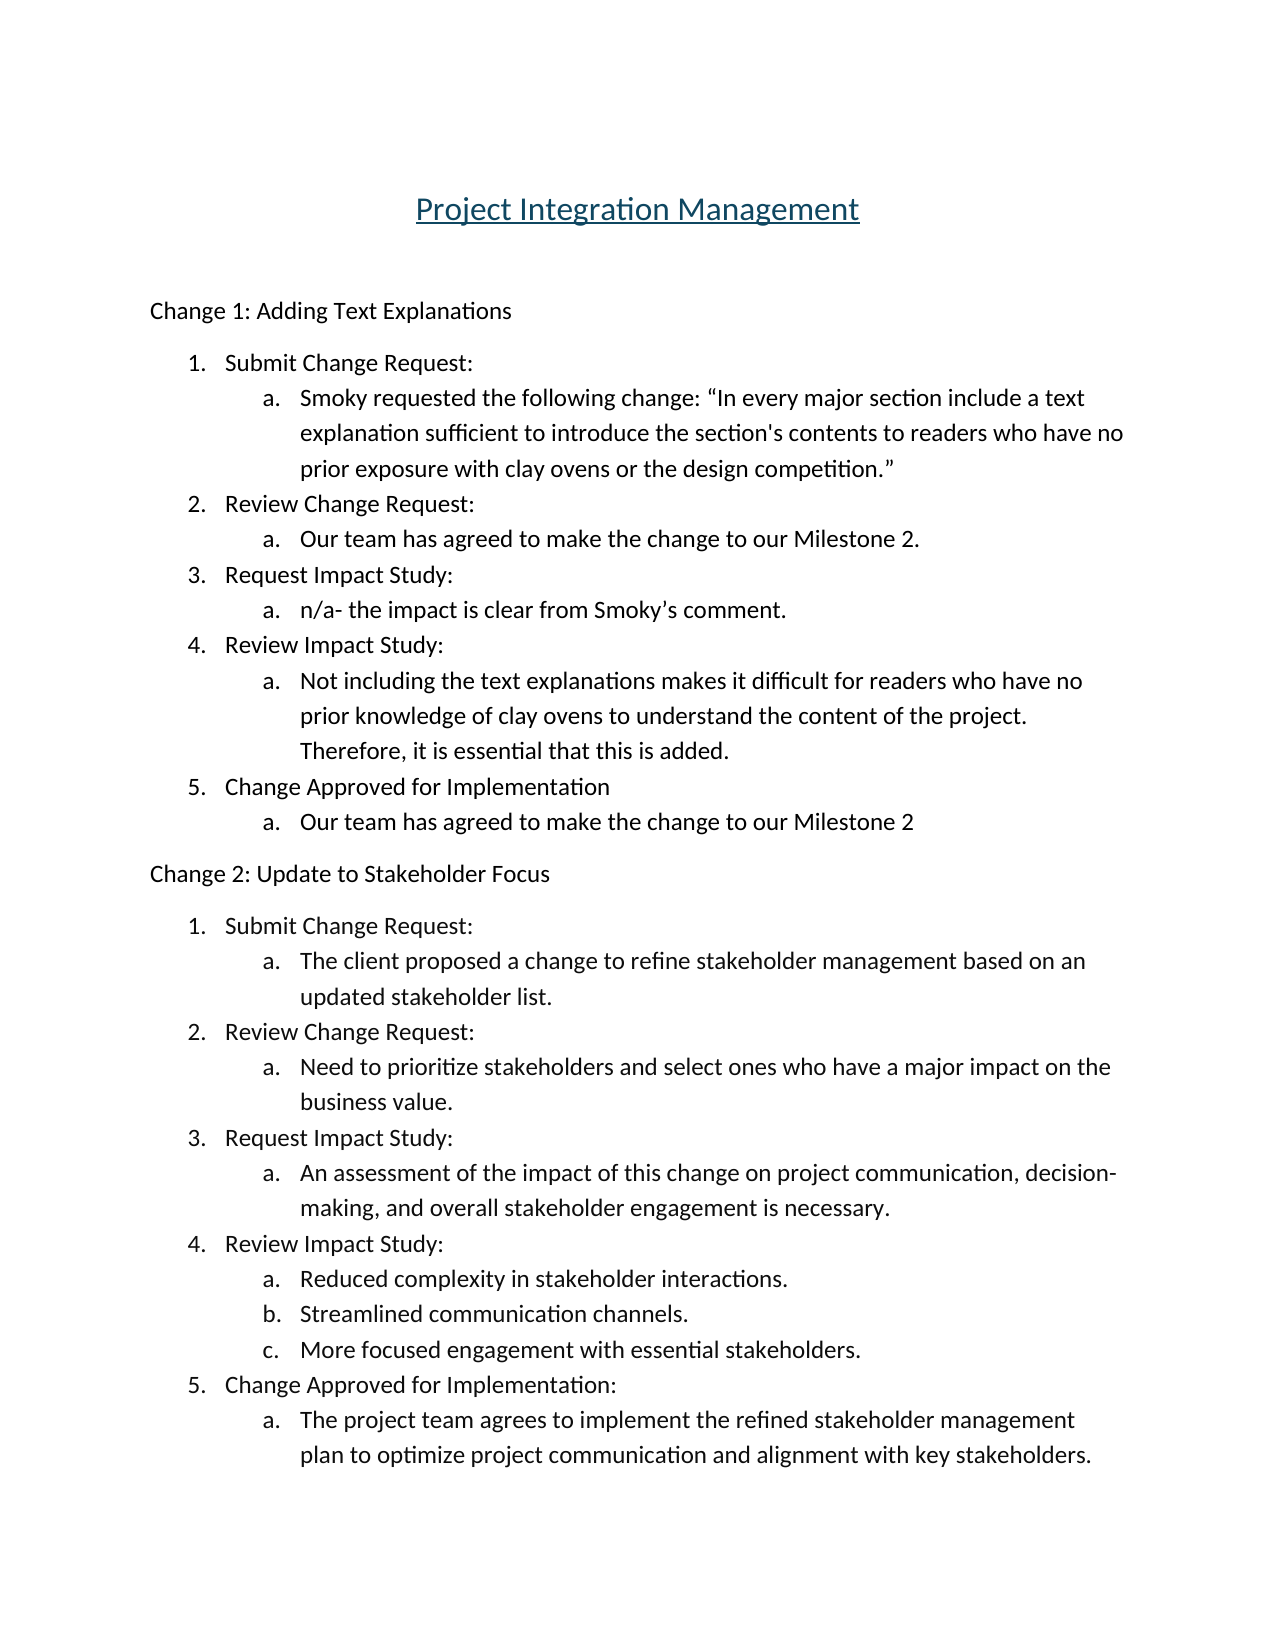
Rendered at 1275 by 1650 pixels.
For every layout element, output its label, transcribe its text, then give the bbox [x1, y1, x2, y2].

list Our team has agreed to make the change to our Milestone 2 [262, 806, 1125, 837]
list Reduced complexity in stakeholder interactions. [262, 1263, 1125, 1294]
list Request Impact Study: [187, 559, 1125, 589]
list n/a- the impact is clear from Smoky’s comment. [262, 594, 1125, 625]
list Submit Change Request: [187, 347, 1125, 377]
text Change 1: Adding Text Explanations [150, 295, 1125, 326]
list Not including the text explanations makes it difficult for readers who have no prior knowledge of clay ovens to understand the content of the project. Therefore, it is essential that this is added. [262, 665, 1125, 766]
text Change 2: Update to Stakeholder Focus [150, 858, 1125, 888]
list Streamlined communication channels. [262, 1298, 1125, 1329]
list More focused engagement with essential stakeholders. [262, 1334, 1125, 1364]
subtitle Project Integration Management [150, 187, 1125, 228]
list Submit Change Request: [187, 910, 1125, 941]
list Review Change Request: [187, 1016, 1125, 1046]
list Review Change Request: [187, 488, 1125, 519]
list Smoky requested the following change: “In every major section include a text explanation sufficient to introduce the section's contents to readers who have no prior exposure with clay ovens or the design competition.” [262, 382, 1125, 483]
list Request Impact Study: [187, 1122, 1125, 1152]
list An assessment of the impact of this change on project communication, decision-making, and overall stakeholder engagement is necessary. [262, 1157, 1125, 1223]
list Review Impact Study: [187, 1228, 1125, 1258]
list The client proposed a change to refine stakeholder management based on an updated stakeholder list. [262, 945, 1125, 1011]
list Need to prioritize stakeholders and select ones who have a major impact on the business value. [262, 1051, 1125, 1117]
list The project team agrees to implement the refined stakeholder management plan to optimize project communication and alignment with key stakeholders. [262, 1404, 1125, 1470]
list Our team has agreed to make the change to our Milestone 2. [262, 523, 1125, 554]
list Change Approved for Implementation: [187, 1369, 1125, 1399]
list Review Impact Study: [187, 629, 1125, 660]
list Change Approved for Implementation [187, 771, 1125, 801]
